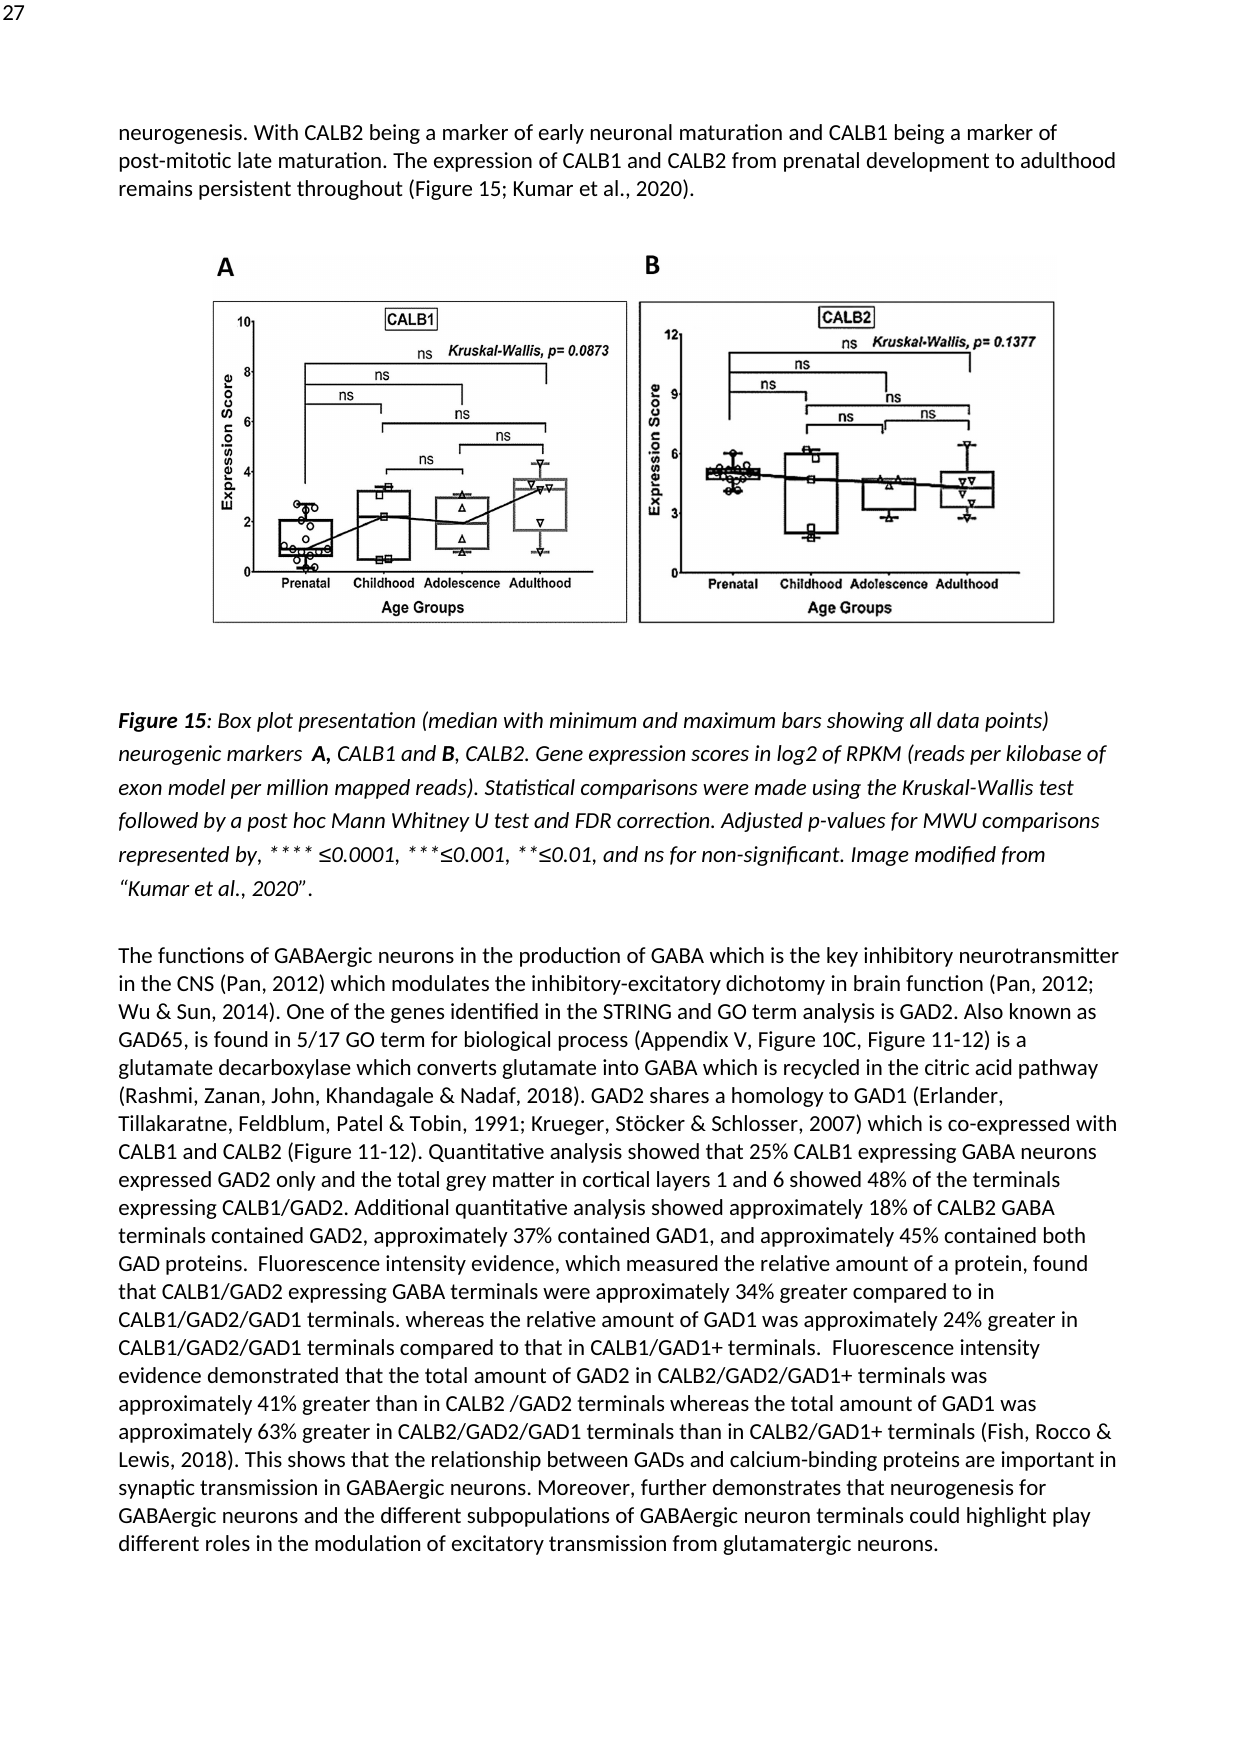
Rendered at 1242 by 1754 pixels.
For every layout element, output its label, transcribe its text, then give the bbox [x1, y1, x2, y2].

text neurogenesis. With CALB2 being a marker of early neuronal maturation and CALB1 being a marker of [118, 118, 1138, 147]
picture [211, 255, 1057, 624]
text The functions of GABAergic neurons in the production of GABA which is the key inhibitory neurotransmitter in the CNS (Pan, 2012) which modulates the inhibitory-excitatory dichotomy in brain function (Pan, 2012; Wu & Sun, 2014). One of the genes identified in the STRING and GO term analysis is GAD2. Also known as GAD65, is found in 5/17 GO term for biological process (Appendix V, Figure 10C, Figure 11-12) is a glutamate decarboxylase which converts glutamate into GABA which is recycled in the citric acid pathway (Rashmi, Zanan, John, Khandagale & Nadaf, 2018). GAD2 shares a homology to GAD1 (Erlander, Tillakaratne, Feldblum, Patel & Tobin, 1991; Krueger, Stöcker & Schlosser, 2007) which is co-expressed with CALB1 and CALB2 (Figure 11-12). Quantitative analysis showed that 25% CALB1 expressing GABA neurons expressed GAD2 only and the total grey matter in cortical layers 1 and 6 showed 48% of the terminals expressing CALB1/GAD2. Additional quantitative analysis showed approximately 18% of CALB2 GABA terminals contained GAD2, approximately 37% contained GAD1, and approximately 45% contained both GAD proteins. Fluorescence intensity evidence, which measured the relative amount of a protein, found that CALB1/GAD2 expressing GABA terminals were approximately 34% greater compared to in CALB1/GAD2/GAD1 terminals. whereas the relative amount of GAD1 was approximately 24% greater in CALB1/GAD2/GAD1 terminals compared to that in CALB1/GAD1+ terminals. Fluorescence intensity evidence demonstrated that the total amount of GAD2 in CALB2/GAD2/GAD1+ terminals was approximately 41% greater than in CALB2 /GAD2 terminals whereas the total amount of GAD1 was approximately 63% greater in CALB2/GAD2/GAD1 terminals than in CALB2/GAD1+ terminals (Fish, Rocco & Lewis, 2018). This shows that the relationship between GADs and calcium-binding proteins are important in synaptic transmission in GABAergic neurons. Moreover, further demonstrates that neurogenesis for GABAergic neurons and the different subpopulations of GABAergic neuron terminals could highlight play different roles in the modulation of excitatory transmission from glutamatergic neurons. [118, 941, 1122, 1557]
text Figure 15: Box plot presentation (median with minimum and maximum bars showing all data points) neurogenic markers A, CALB1 and B, CALB2. Gene expression scores in log2 of RPKM (reads per kilobase of exon model per million mapped reads). Statistical comparisons were made using the Kruskal-Wallis test followed by a post hoc Mann Whitney U test and FDR correction. Adjusted p-values for MWU comparisons represented by, **** ≤0.0001, ***≤0.001, **≤0.01, and ns for non-significant. Image modified from “Kumar et al., 2020”. [118, 706, 1121, 902]
text post-mitotic late maturation. The expression of CALB1 and CALB2 from prenatal development to adulthood remains persistent throughout (Figure 15; Kumar et al., 2020). [118, 147, 1138, 203]
